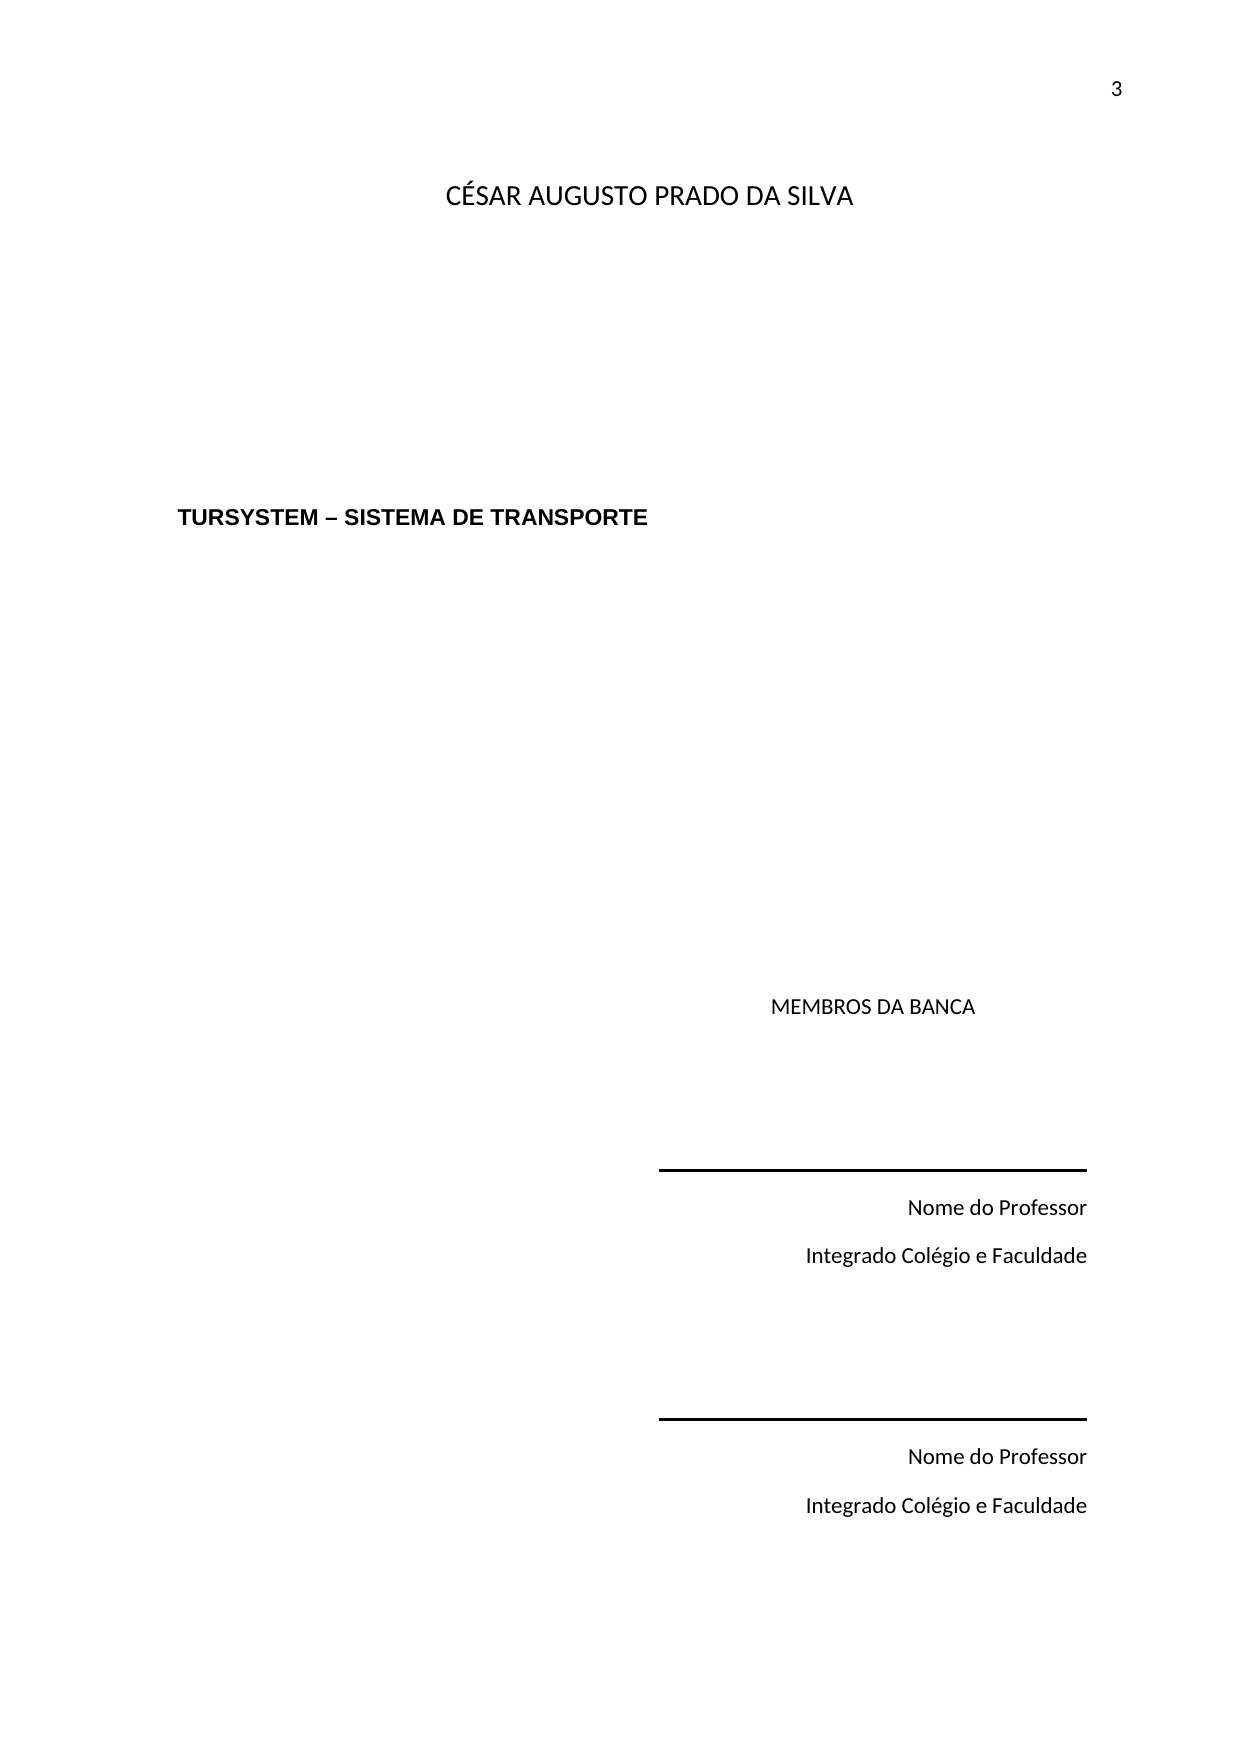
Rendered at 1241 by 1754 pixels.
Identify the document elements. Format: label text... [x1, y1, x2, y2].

text césar augusto prado da silva [177, 177, 1122, 213]
text TURSYSTEM – SISTEMA DE TRANSPORTE [177, 504, 1122, 530]
